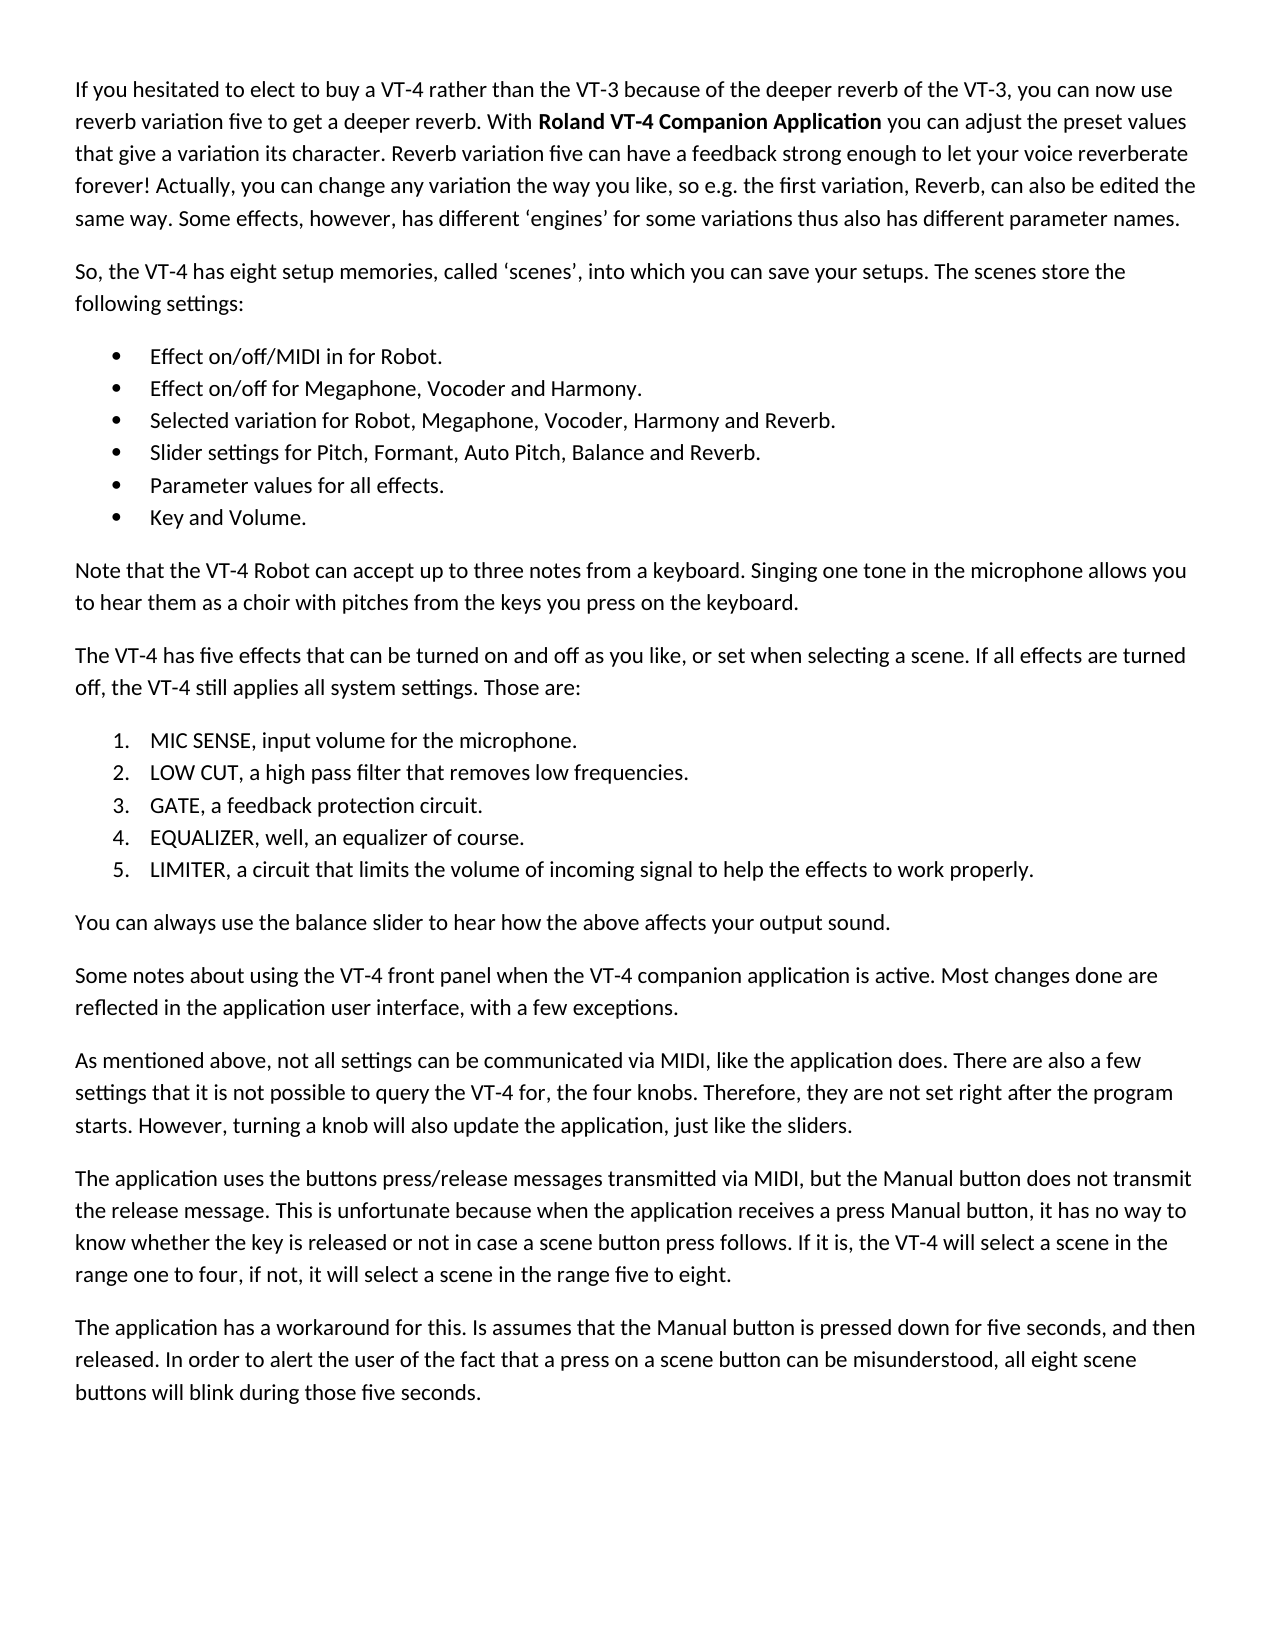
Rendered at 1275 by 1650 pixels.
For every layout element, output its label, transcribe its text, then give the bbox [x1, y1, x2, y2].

list Key and Volume. [112, 503, 1200, 531]
text As mentioned above, not all settings can be communicated via MIDI, like the application does. There are also a few settings that it is not possible to query the VT-4 for, the four knobs. Therefore, they are not set right after the program starts. However, turning a knob will also update the application, just like the sliders. [75, 1046, 1200, 1139]
text Note that the VT-4 Robot can accept up to three notes from a keyboard. Singing one tone in the microphone allows you to hear them as a choir with pitches from the keys you press on the keyboard. [75, 556, 1200, 616]
list Slider settings for Pitch, Formant, Auto Pitch, Balance and Reverb. [112, 438, 1200, 467]
text You can always use the balance slider to hear how the above affects your output sound. [75, 908, 1200, 936]
text So, the VT-4 has eight setup memories, called ‘scenes’, into which you can save your setups. The scenes store the following settings: [75, 257, 1200, 317]
text The application has a workaround for this. Is assumes that the Manual button is pressed down for five seconds, and then released. In order to alert the user of the fact that a press on a scene button can be misunderstood, all eight scene buttons will blink during those five seconds. [75, 1313, 1200, 1406]
list MIC SENSE, input volume for the microphone. [112, 726, 1200, 754]
text If you hesitated to elect to buy a VT-4 rather than the VT-3 because of the deeper reverb of the VT-3, you can now use reverb variation five to get a deeper reverb. With Roland VT-4 Companion Application you can adjust the preset values that give a variation its character. Reverb variation five can have a feedback strong enough to let your voice reverberate forever! Actually, you can change any variation the way you like, so e.g. the first variation, Reverb, can also be edited the same way. Some effects, however, has different ‘engines’ for some variations thus also has different parameter names. [75, 75, 1200, 232]
text The VT-4 has five effects that can be turned on and off as you like, or set when selecting a scene. If all effects are turned off, the VT-4 still applies all system settings. Those are: [75, 641, 1200, 701]
text The application uses the buttons press/release messages transmitted via MIDI, but the Manual button does not transmit the release message. This is unfortunate because when the application receives a press Manual button, it has no way to know whether the key is released or not in case a scene button press follows. If it is, the VT-4 will select a scene in the range one to four, if not, it will select a scene in the range five to eight. [75, 1164, 1200, 1288]
list Selected variation for Robot, Megaphone, Vocoder, Harmony and Reverb. [112, 406, 1200, 434]
list GATE, a feedback protection circuit. [112, 791, 1200, 819]
list Parameter values for all effects. [112, 471, 1200, 499]
list Effect on/off for Megaphone, Vocoder and Harmony. [112, 374, 1200, 402]
list LOW CUT, a high pass filter that removes low frequencies. [112, 758, 1200, 787]
text Some notes about using the VT-4 front panel when the VT-4 companion application is active. Most changes done are reflected in the application user interface, with a few exceptions. [75, 961, 1200, 1021]
list LIMITER, a circuit that limits the volume of incoming signal to help the effects to work properly. [112, 855, 1200, 883]
list EQUALIZER, well, an equalizer of course. [112, 823, 1200, 851]
list Effect on/off/MIDI in for Robot. [112, 342, 1200, 370]
